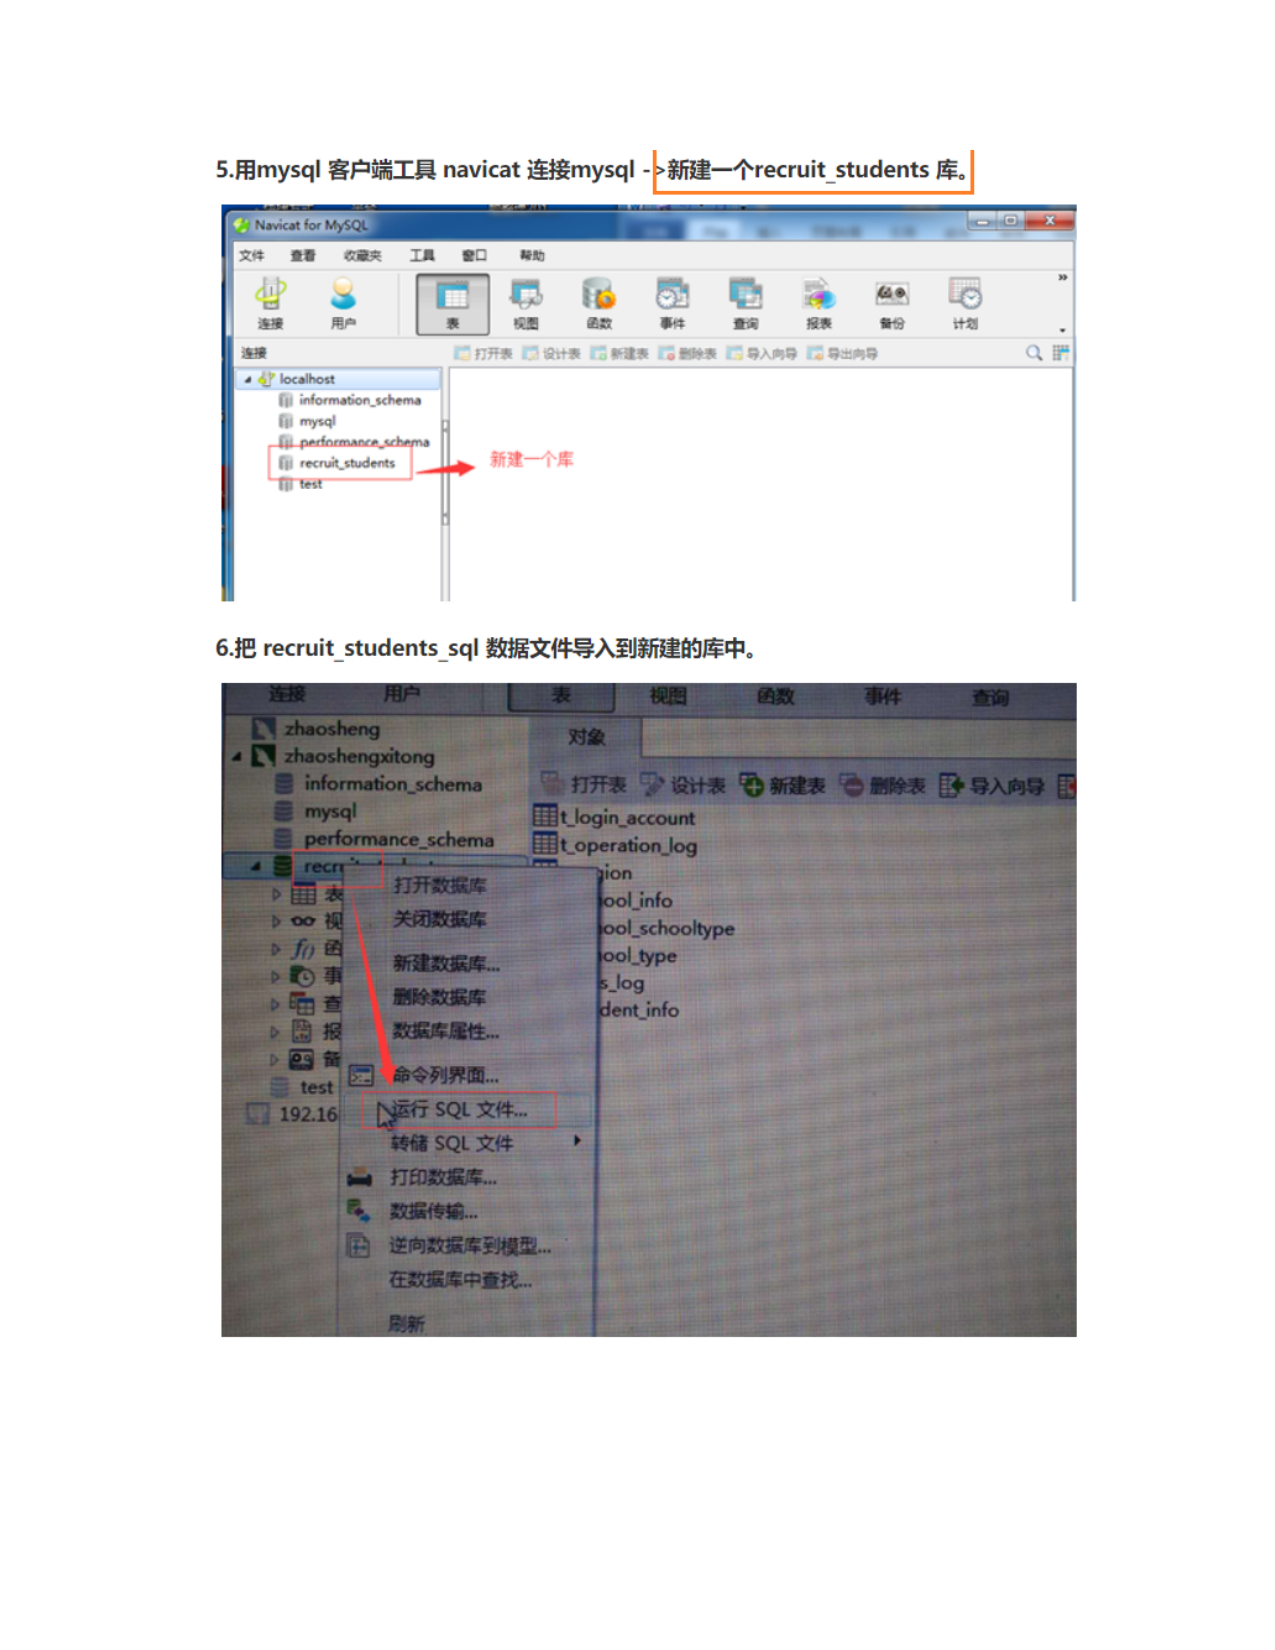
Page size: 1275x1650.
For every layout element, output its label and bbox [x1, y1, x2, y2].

picture [187, 150, 1088, 1347]
